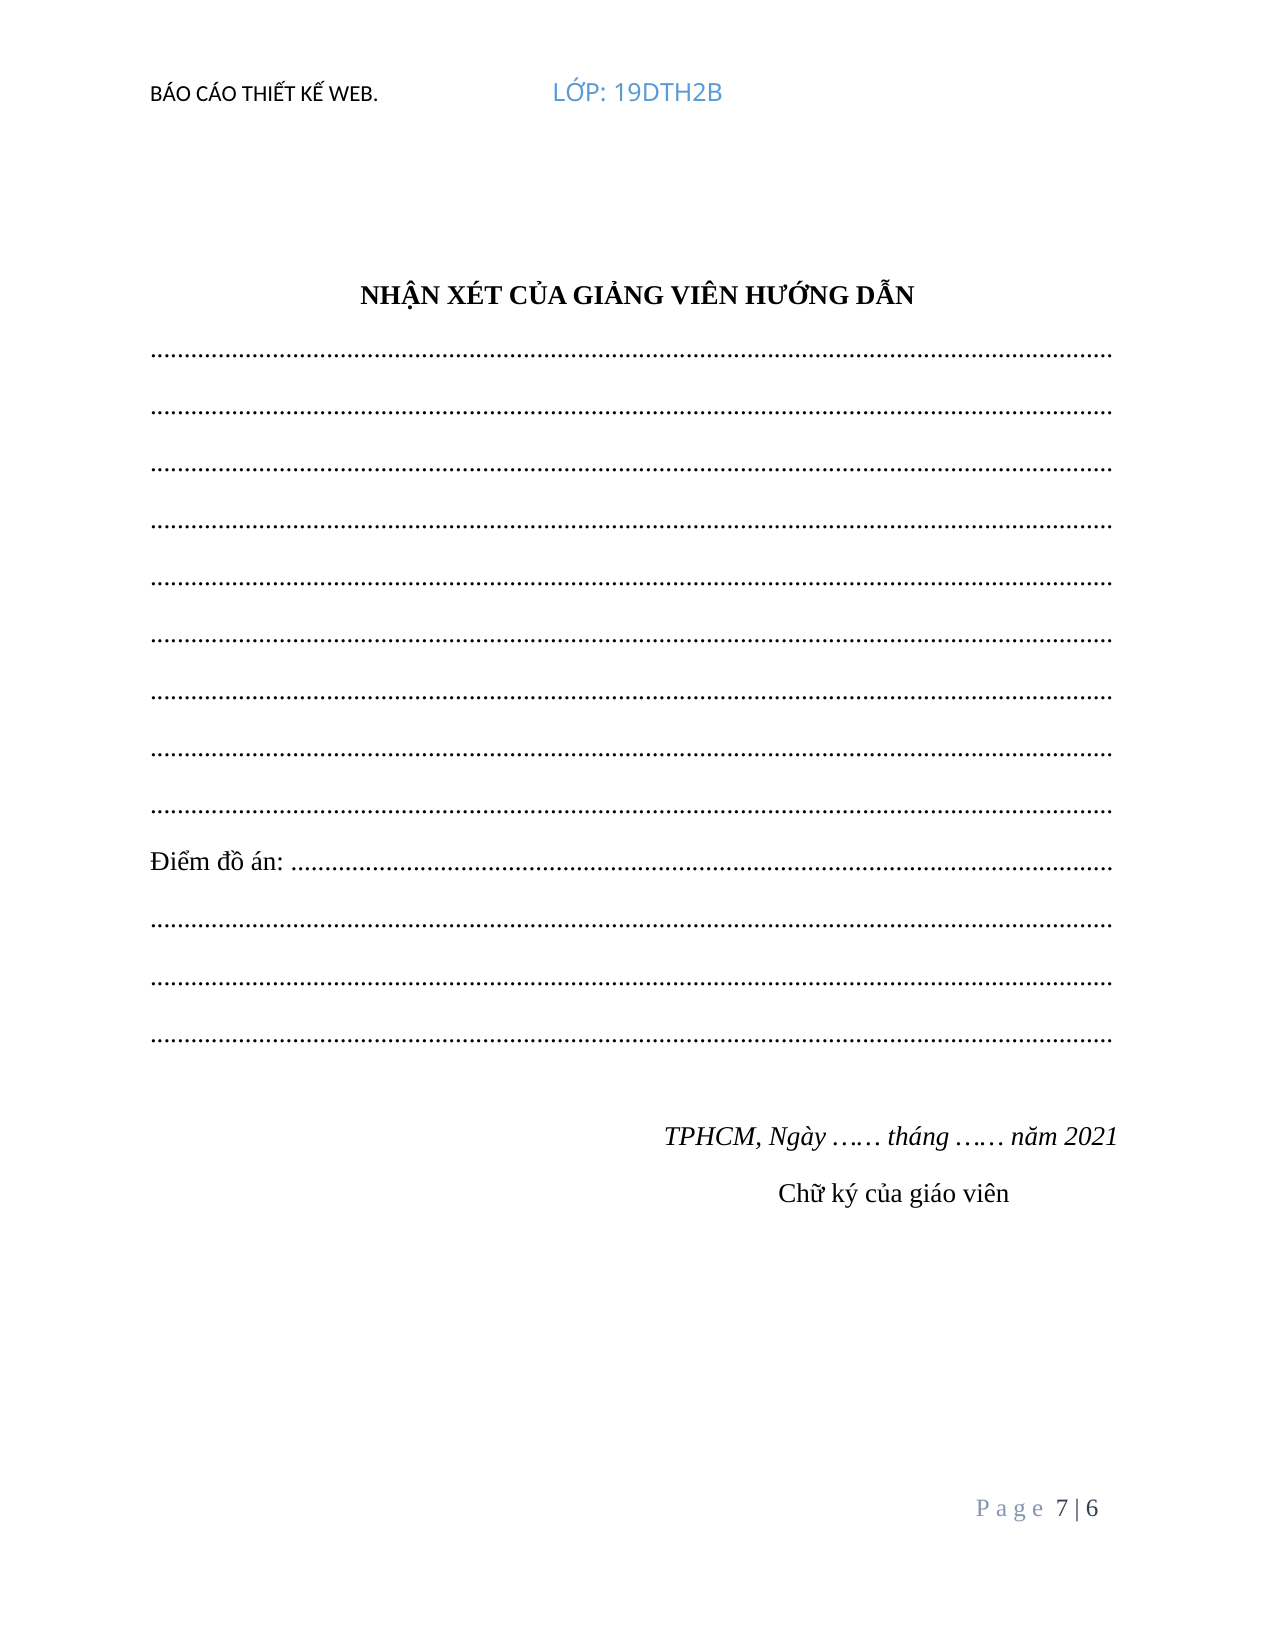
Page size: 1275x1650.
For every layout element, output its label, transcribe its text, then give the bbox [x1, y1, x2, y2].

subtitle NHẬN XÉT CỦA GIẢNG VIÊN HƯỚNG DẪN [150, 279, 1125, 310]
text Chữ ký của giáo viên [150, 1177, 1125, 1209]
text Điểm đồ án: [150, 845, 1125, 877]
text TPHCM, Ngày …… tháng …… năm 2021 [150, 1120, 1125, 1152]
